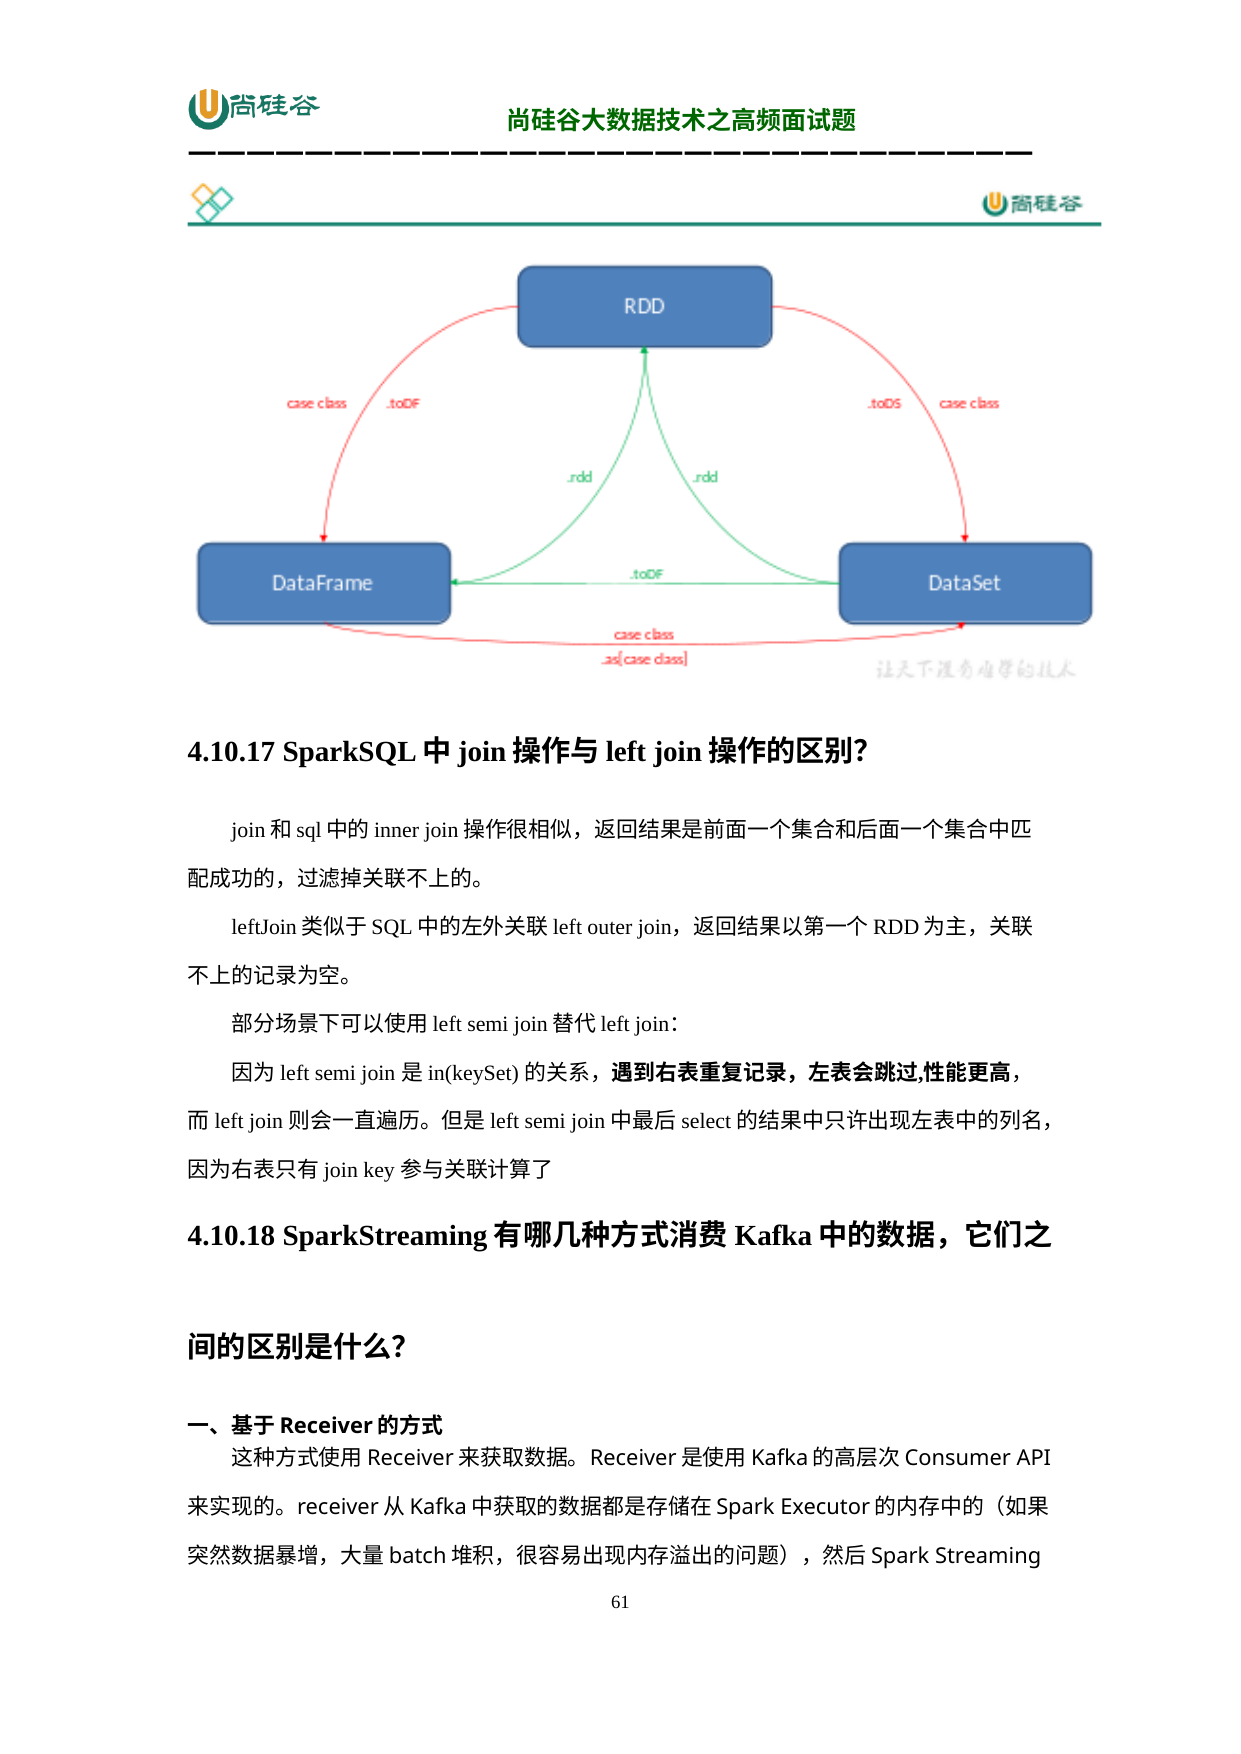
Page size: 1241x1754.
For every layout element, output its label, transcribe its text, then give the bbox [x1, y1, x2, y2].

text 部分场景下可以使用left semi join替代left join： [187, 1006, 1053, 1038]
subtitle 4.10.17 SparkSQL中join操作与left join操作的区别？ [187, 716, 1053, 781]
subtitle 4.10.18 SparkStreaming有哪几种方式消费Kafka中的数据，它们之间的区别是什么？ [187, 1200, 1053, 1377]
text join和sql中的inner join操作很相似，返回结果是前面一个集合和后面一个集合中匹配成功的，过滤掉关联不上的。 [187, 812, 1053, 893]
text 因为 left semi join 是 in(keySet) 的关系，遇到右表重复记录，左表会跳过,性能更高，而 left join 则会一直遍历。但是left semi join 中最后 select 的结果中只许出现左表中的列名，因为右表只有 join key 参与关联计算了 [187, 1054, 1053, 1184]
text leftJoin类似于SQL中的左外关联left outer join，返回结果以第一个RDD为主，关联不上的记录为空。 [187, 909, 1053, 990]
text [187, 1440, 1053, 1570]
text 一、基于Receiver的方式 [187, 1407, 1053, 1440]
